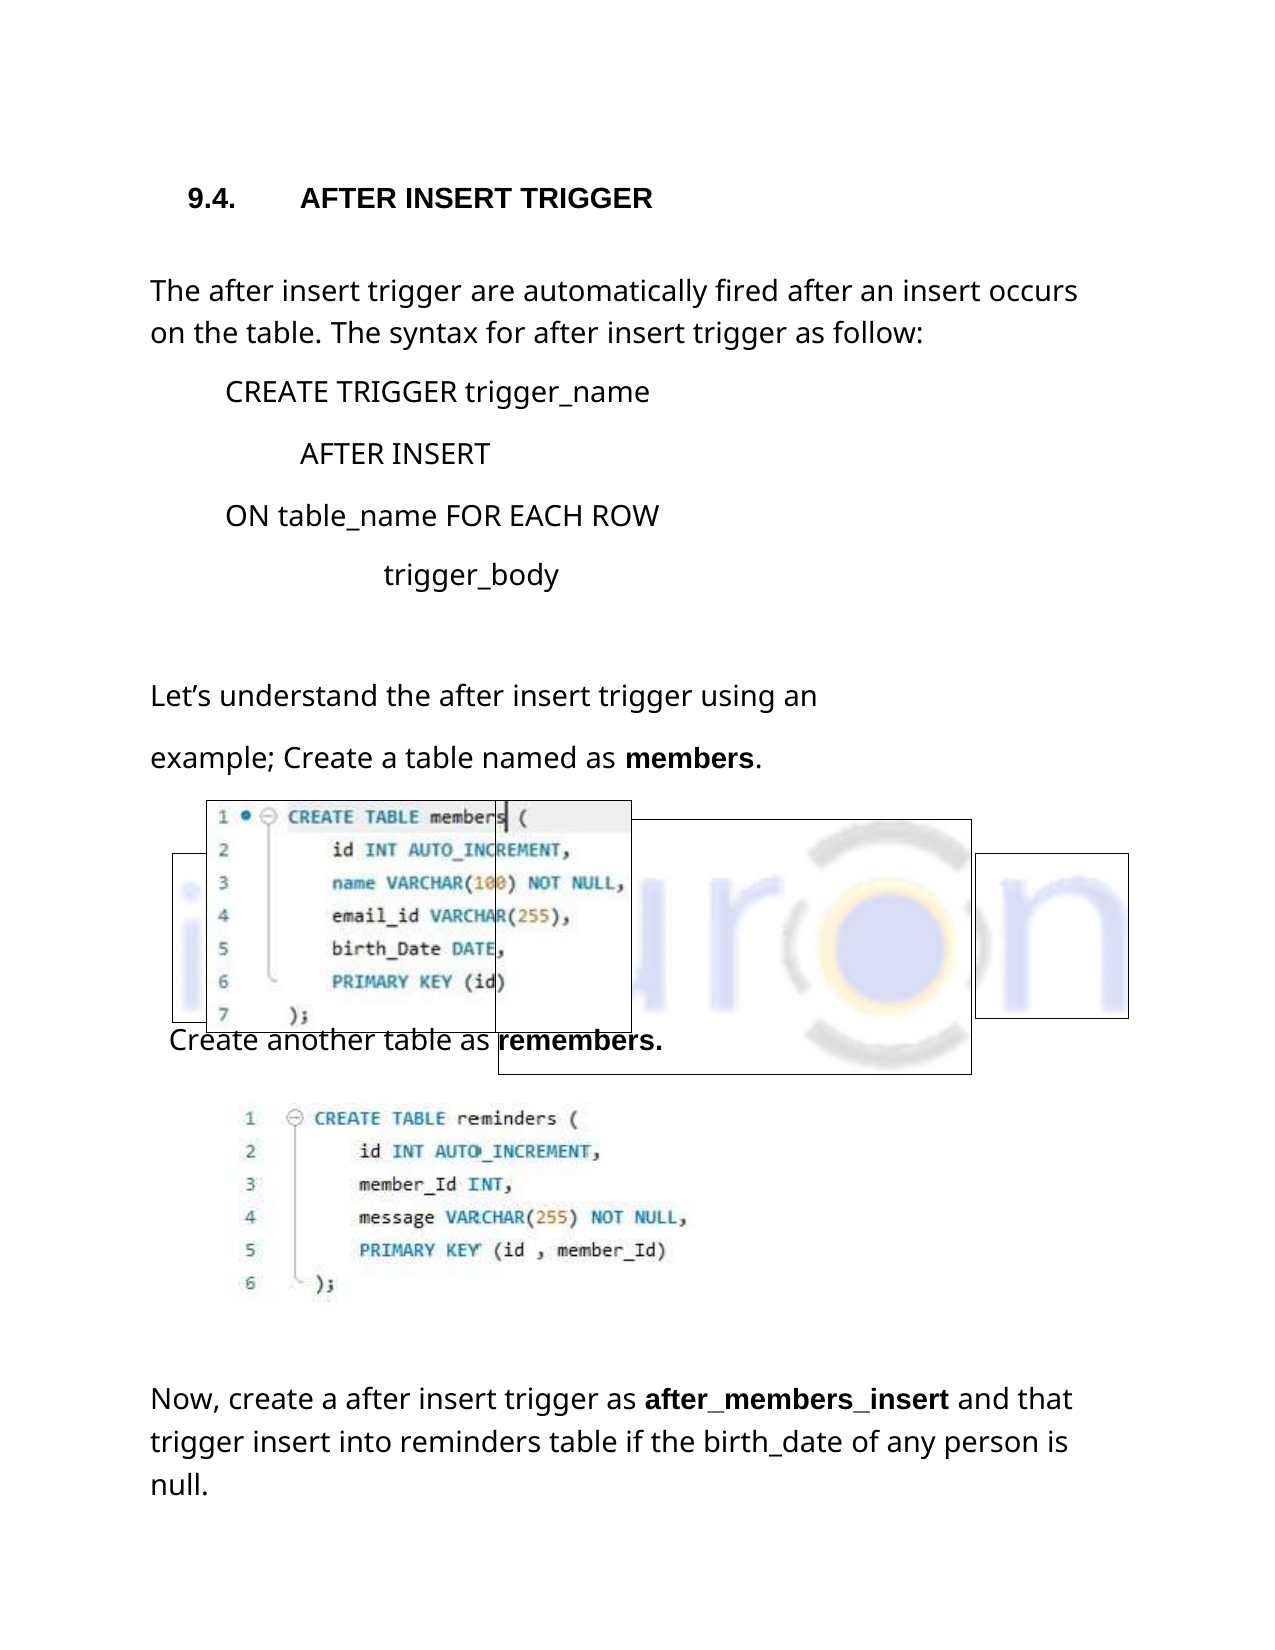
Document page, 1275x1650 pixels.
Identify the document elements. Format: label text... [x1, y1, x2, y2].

picture [173, 854, 206, 1022]
text ON table_name FOR EACH ROW [225, 496, 1192, 535]
picture [225, 1103, 694, 1302]
picture [976, 854, 1128, 1018]
picture [496, 801, 631, 1032]
text Let’s understand the after insert trigger using an example; Create a table named as members. [150, 675, 895, 777]
picture [499, 820, 971, 1074]
picture [599, 1037, 605, 1047]
text CREATE TRIGGER trigger_name AFTER INSERT [225, 371, 666, 473]
text trigger_body [383, 554, 1192, 594]
subtitle AFTER INSERT TRIGGER [187, 181, 1192, 215]
text The after insert trigger are automatically fired after an insert occurs on the table. The syntax for after insert trigger as follow: [150, 270, 1099, 352]
picture [207, 801, 495, 1032]
text Now, create a after insert trigger as after_members_insert and that trigger insert into reminders table if the birth_date of any person is null. [150, 1378, 1125, 1503]
